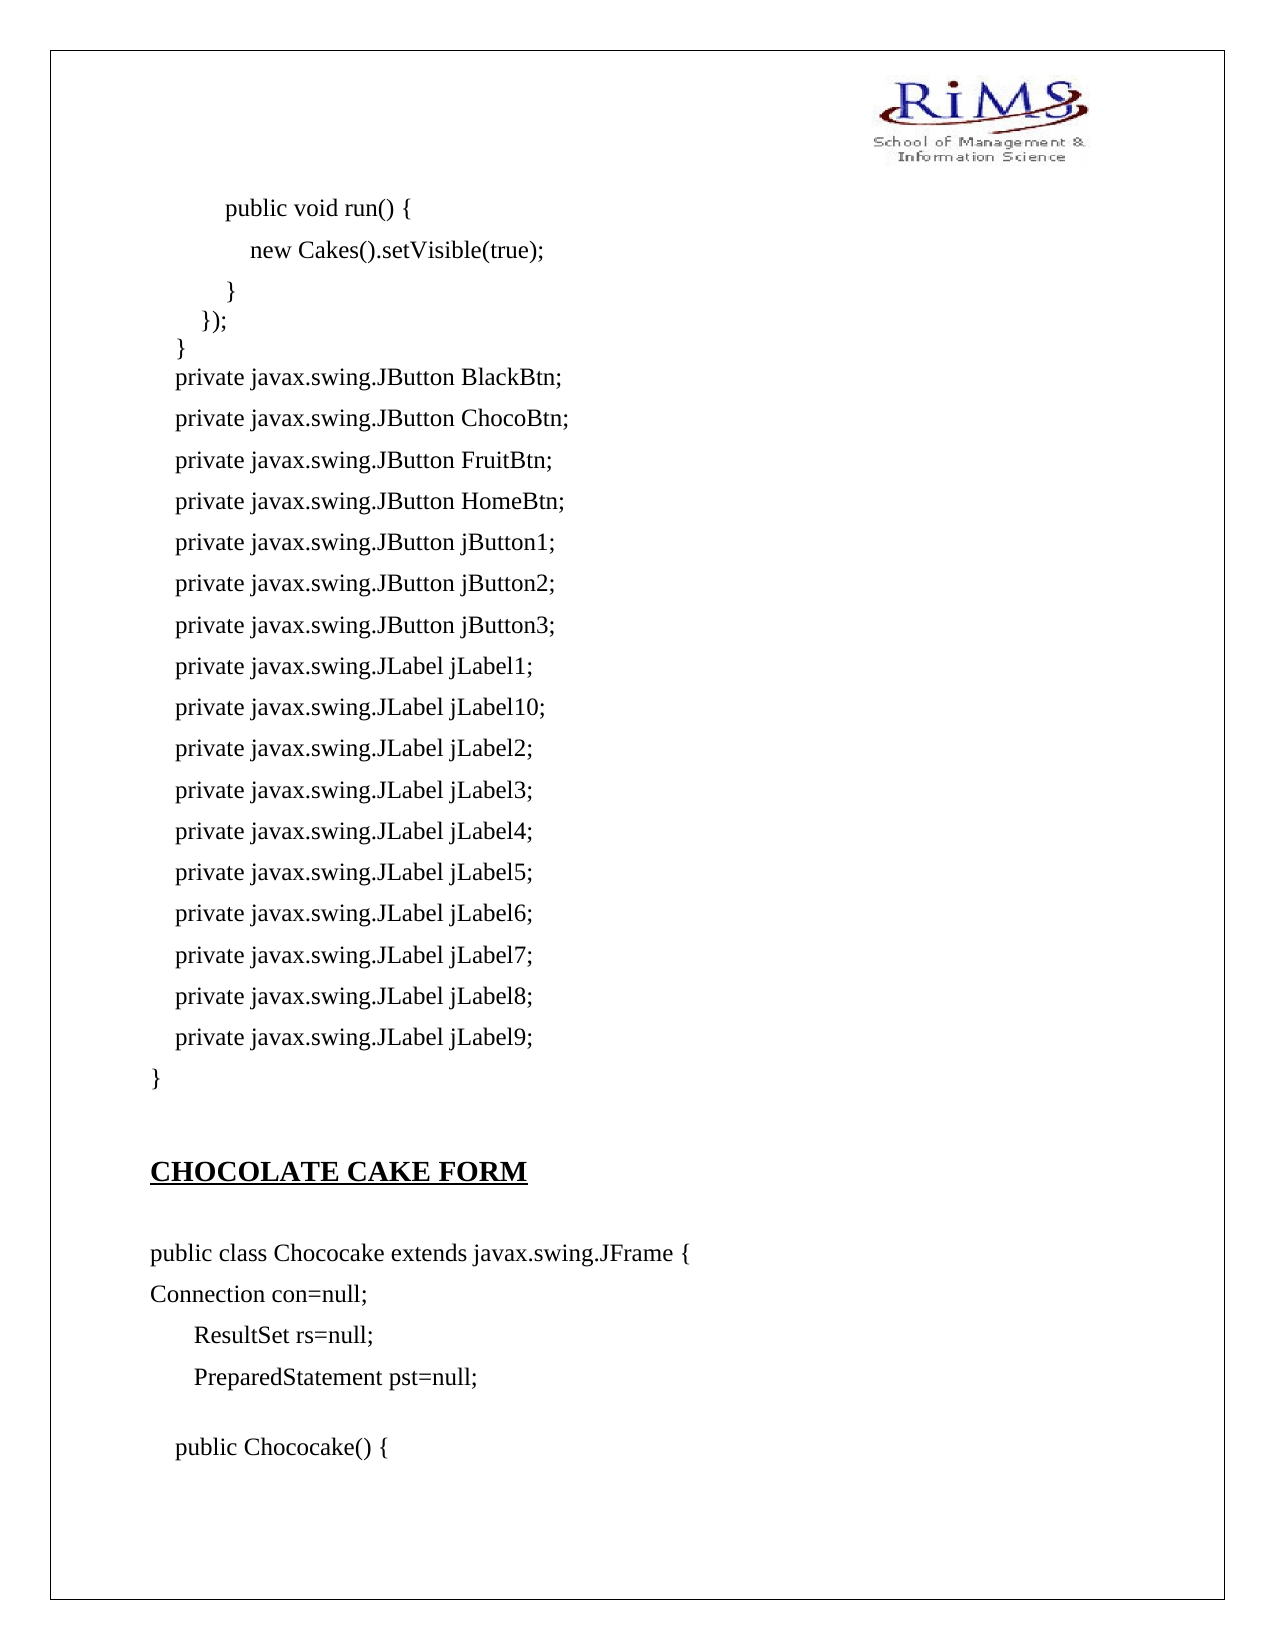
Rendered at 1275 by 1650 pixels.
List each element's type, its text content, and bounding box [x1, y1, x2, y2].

text private javax.swing.JLabel jLabel3; [150, 775, 1125, 803]
text ResultSet rs=null; [150, 1321, 1125, 1349]
text }); [150, 305, 1125, 333]
text private javax.swing.JLabel jLabel2; [150, 733, 1125, 762]
text private javax.swing.JButton jButton3; [150, 610, 1125, 638]
text private javax.swing.JLabel jLabel4; [150, 816, 1125, 845]
text private javax.swing.JButton jButton2; [150, 568, 1125, 597]
text private javax.swing.JLabel jLabel6; [150, 898, 1125, 927]
text private javax.swing.JLabel jLabel5; [150, 857, 1125, 886]
text private javax.swing.JButton ChocoBtn; [150, 403, 1125, 432]
text private javax.swing.JLabel jLabel1; [150, 651, 1125, 680]
text public Chococake() { [150, 1432, 1125, 1461]
text Connection con=null; [150, 1279, 1125, 1308]
text public class Chococake extends javax.swing.JFrame { [150, 1238, 1125, 1267]
text } [150, 333, 1125, 362]
text private javax.swing.JButton jButton1; [150, 527, 1125, 556]
text private javax.swing.JButton FruitBtn; [150, 445, 1125, 473]
text private javax.swing.JButton BlackBtn; [150, 362, 1125, 391]
text PreparedStatement pst=null; [150, 1362, 1125, 1391]
picture [871, 75, 1091, 166]
text } [150, 276, 1125, 305]
text private javax.swing.JLabel jLabel8; [150, 981, 1125, 1010]
text private javax.swing.JButton HomeBtn; [150, 486, 1125, 515]
text private javax.swing.JLabel jLabel10; [150, 692, 1125, 721]
text public void run() { [150, 193, 1125, 222]
text private javax.swing.JLabel jLabel9; [150, 1022, 1125, 1051]
text } [150, 1063, 1125, 1092]
text new Cakes().setVisible(true); [150, 235, 1125, 263]
text CHOCOLATE CAKE FORM [150, 1154, 1125, 1188]
text private javax.swing.JLabel jLabel7; [150, 940, 1125, 968]
